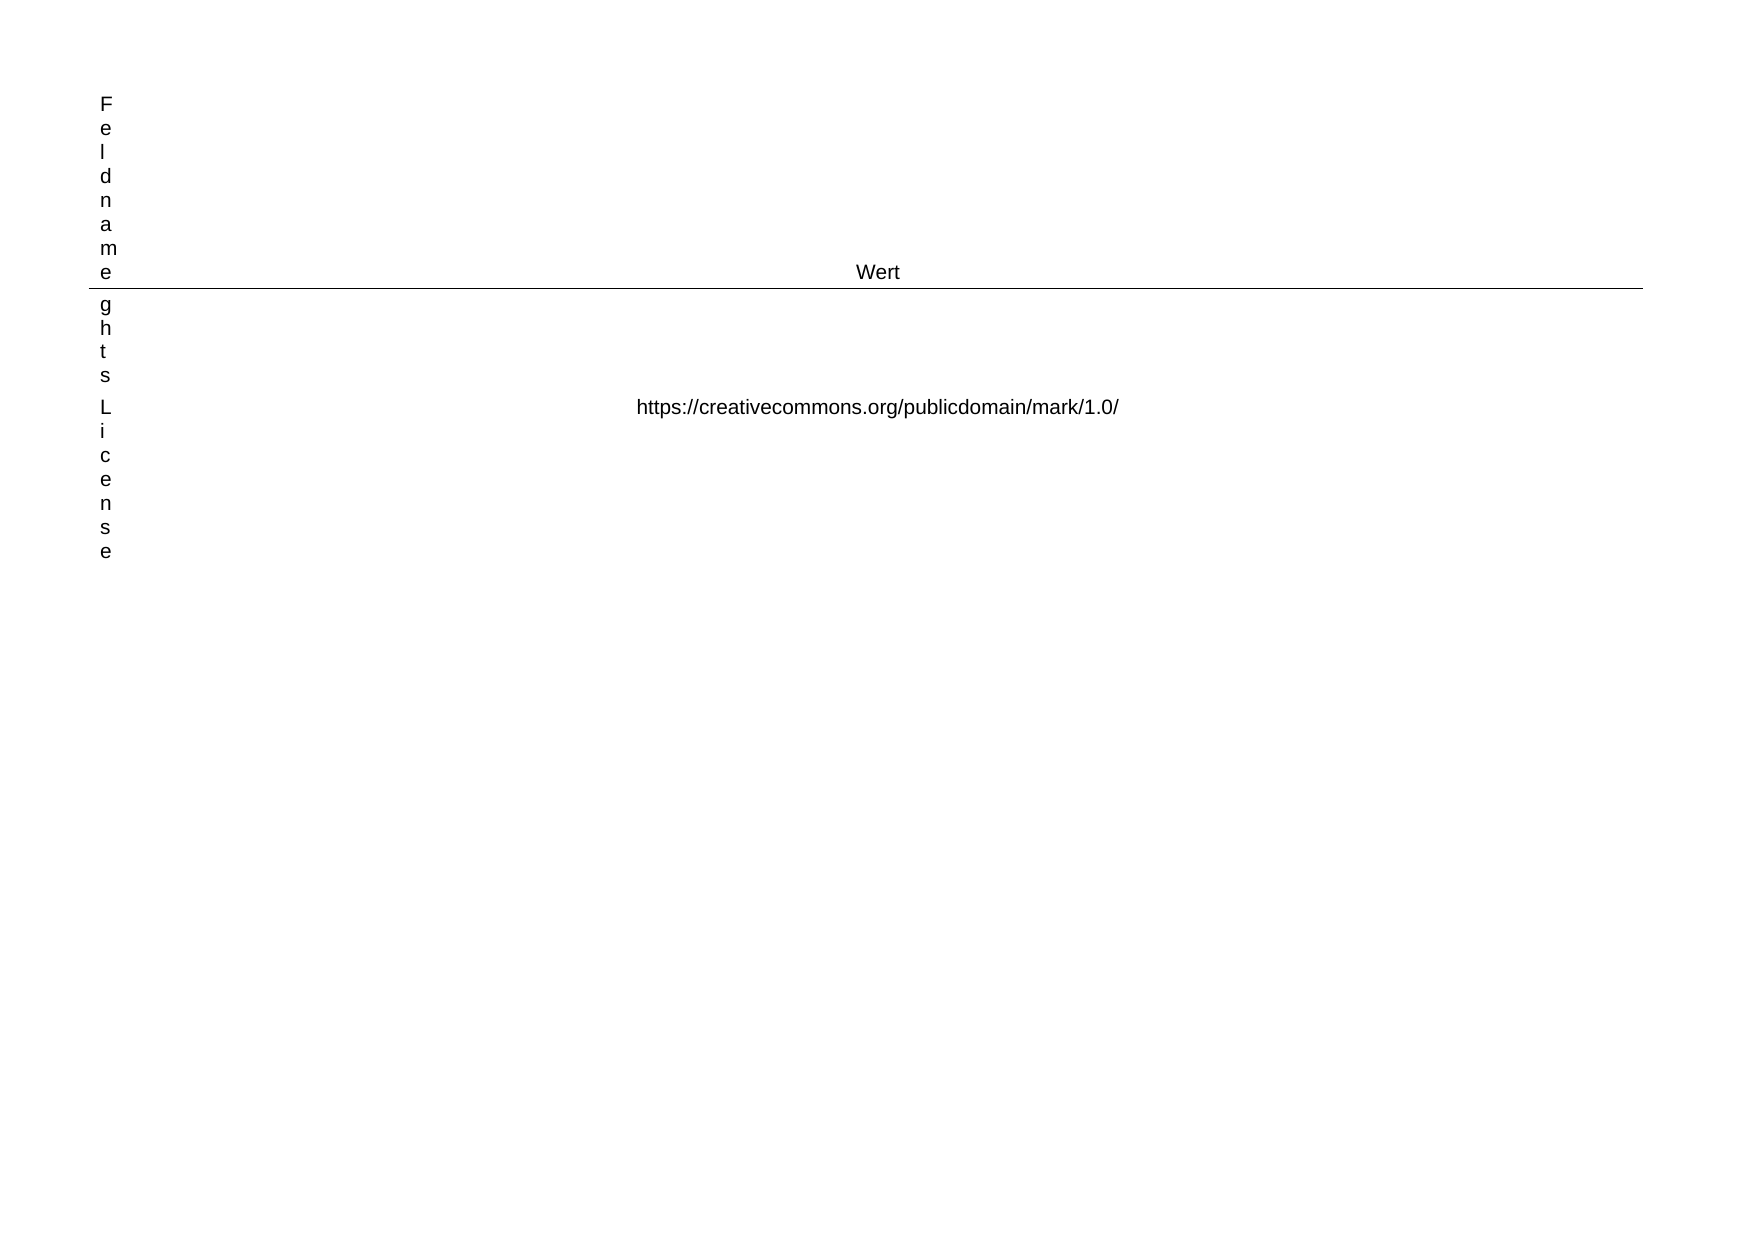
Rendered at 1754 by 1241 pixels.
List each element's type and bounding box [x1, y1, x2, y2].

table_header [77, 89, 1654, 566]
